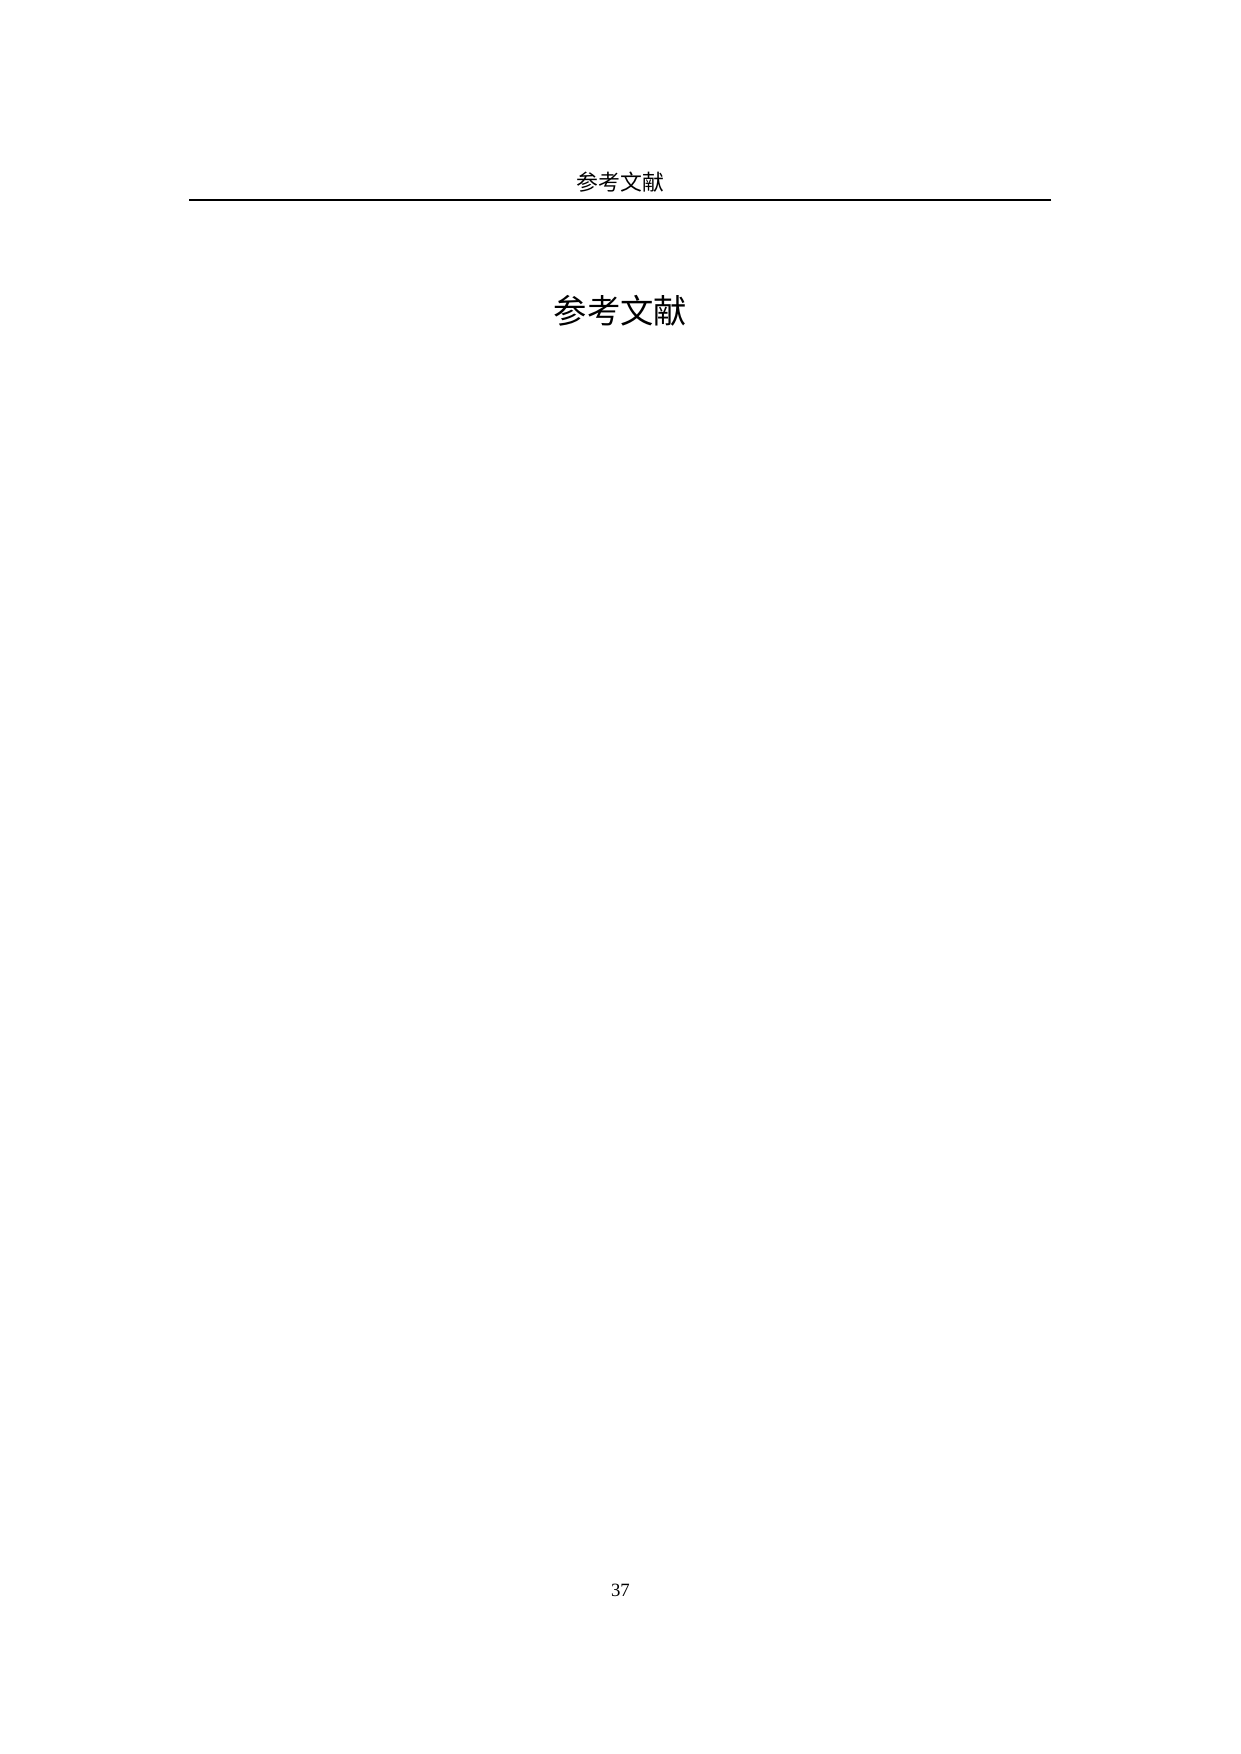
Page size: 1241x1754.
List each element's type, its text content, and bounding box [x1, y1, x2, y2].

text 参考文献 [189, 277, 1051, 342]
